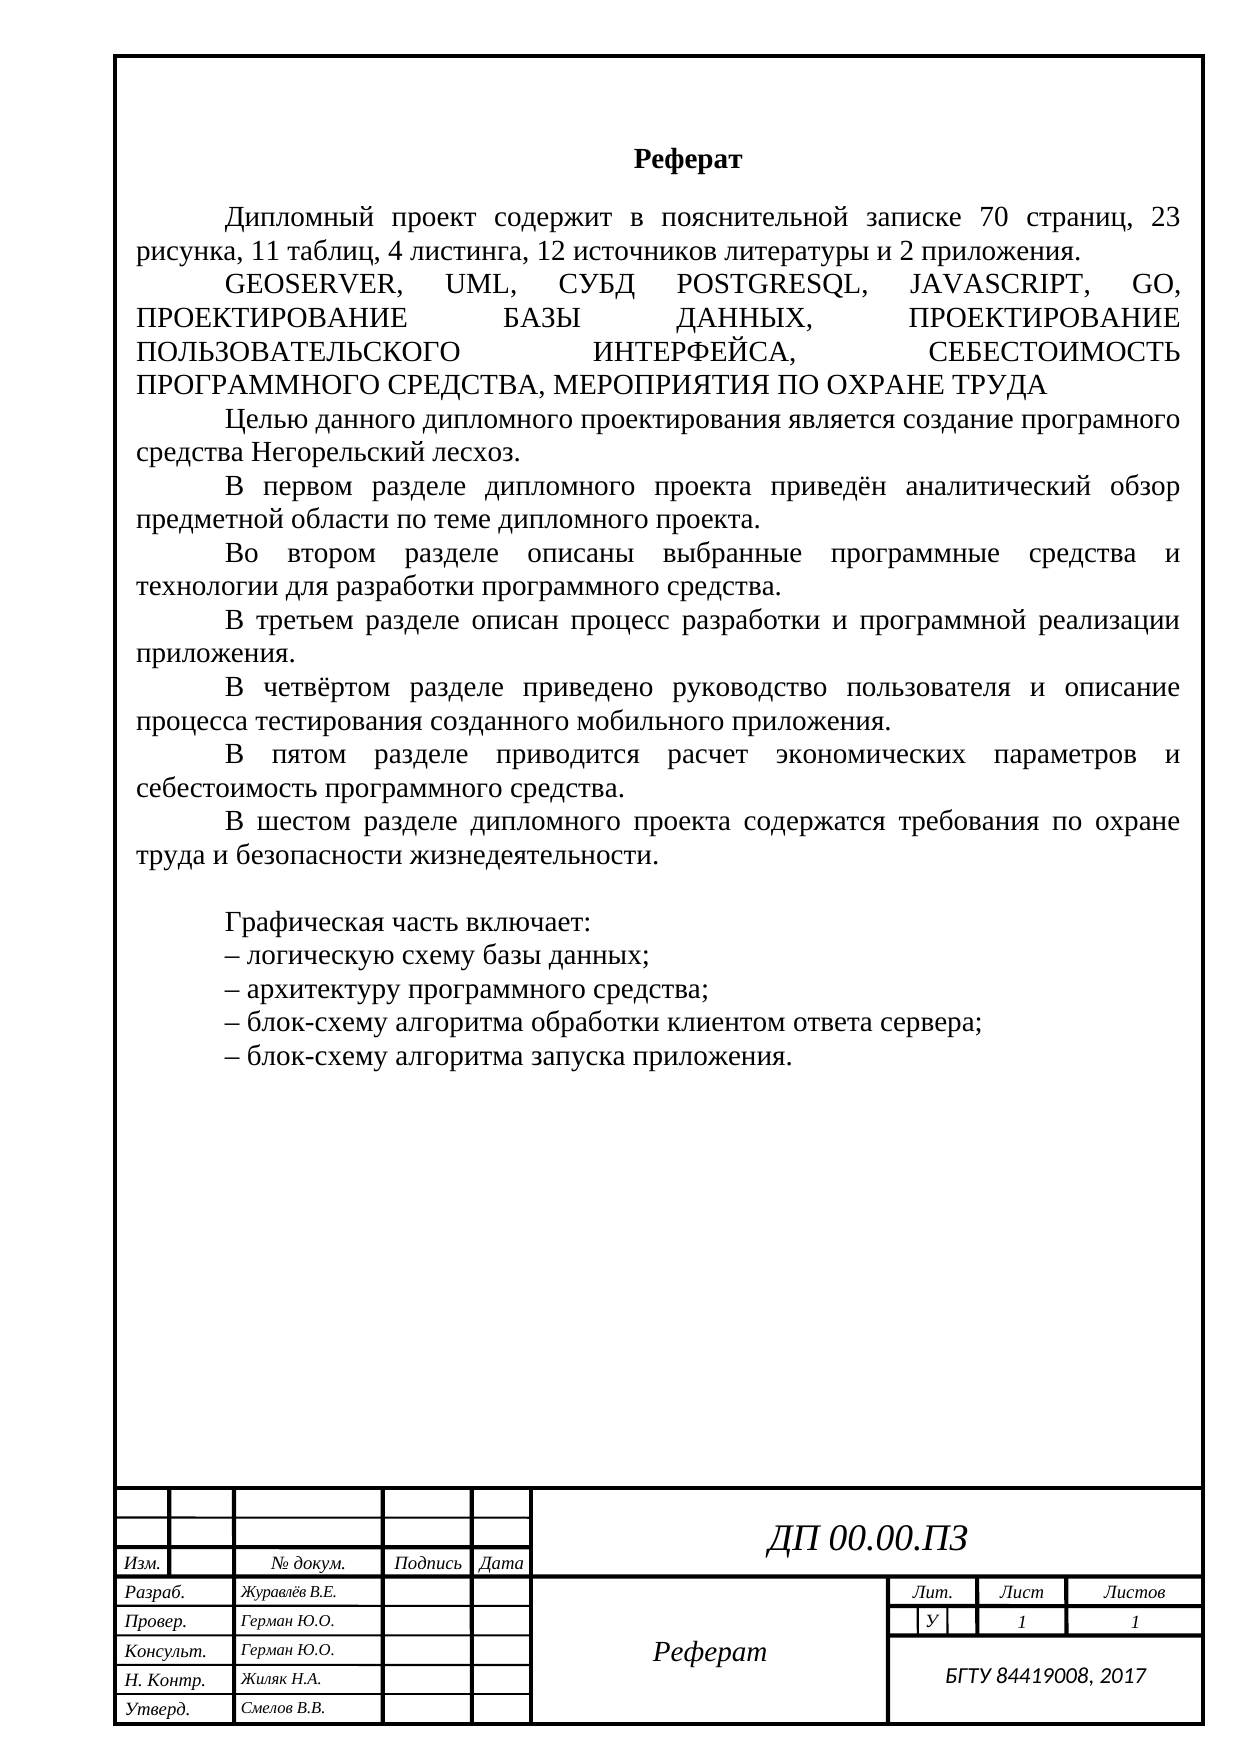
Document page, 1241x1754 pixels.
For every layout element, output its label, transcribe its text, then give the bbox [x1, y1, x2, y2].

text В первом разделе дипломного проекта приведён аналитический обзор предметной области по теме дипломного проекта. [136, 468, 1181, 535]
text GEOSERVER, UML, СУБД POSTGRESQL, JAVASCRIPT, GO, ПРОЕКТИРОВАНИЕ БАЗЫ ДАННЫХ, ПРОЕКТИРОВАНИЕ ПОЛЬЗОВАТЕЛЬСКОГО ИНТЕРФЕЙСА, СЕБЕСТОИМОСТЬ ПРОГРАММНОГО СРЕДСТВА, МЕРОПРИЯТИЯ ПО ОХРАНЕ ТРУДА [136, 267, 1181, 401]
text Реферат [136, 141, 1181, 174]
text Дипломный проект содержит в пояснительной записке 70 страниц, 23 рисунка, 11 таблиц, 4 листинга, 12 источников литературы и 2 приложения. [136, 199, 1181, 267]
text В четвёртом разделе приведено руководство пользователя и описание процесса тестирования созданного мобильного приложения. [136, 669, 1181, 736]
text архитектуру программного средства; [224, 971, 1181, 1004]
text блок-схему алгоритма обработки клиентом ответа сервера; [224, 1004, 1181, 1038]
text логическую схему базы данных; [224, 937, 1181, 971]
text В третьем разделе описан процесс разработки и программной реализации приложения. [136, 602, 1181, 669]
text Целью данного дипломного проектирования является создание програмного средства Негорельский лесхоз. [136, 401, 1181, 468]
text В пятом разделе приводится расчет экономических параметров и себестоимость программного средства. [136, 736, 1181, 803]
text Во втором разделе описаны выбранные программные средства и технологии для разработки программного средства. [136, 535, 1181, 602]
text Графическая часть включает: [136, 904, 1181, 937]
text В шестом разделе дипломного проекта содержатся требования по охране труда и безопасности жизнедеятельности. [136, 803, 1181, 870]
text блок-схему алгоритма запуска приложения. [224, 1038, 1181, 1072]
